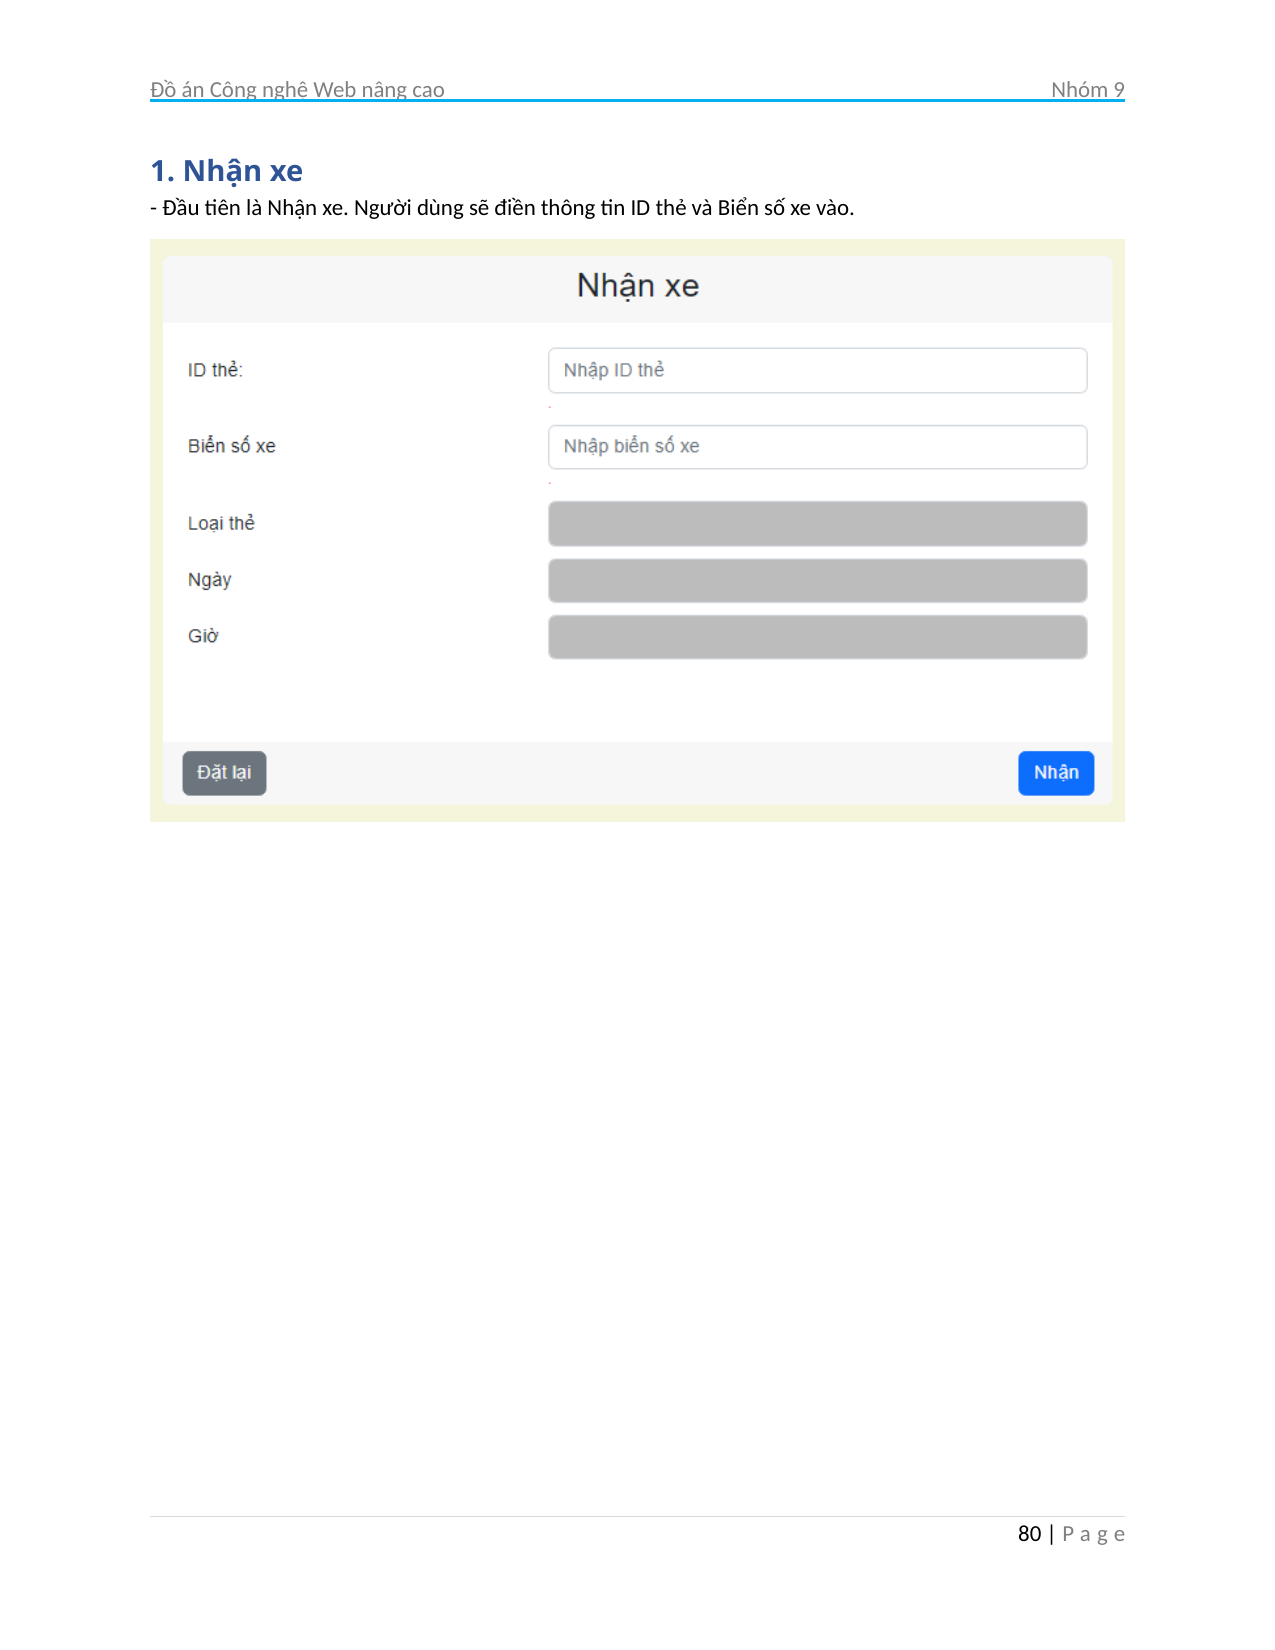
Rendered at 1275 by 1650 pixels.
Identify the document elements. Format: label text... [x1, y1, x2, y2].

subtitle 1. Nhận xe [150, 150, 1125, 190]
text - Đầu tiên là Nhận xe. Người dùng sẽ điền thông tin ID thẻ và Biển số xe vào. [150, 193, 1125, 221]
picture [150, 239, 1125, 822]
